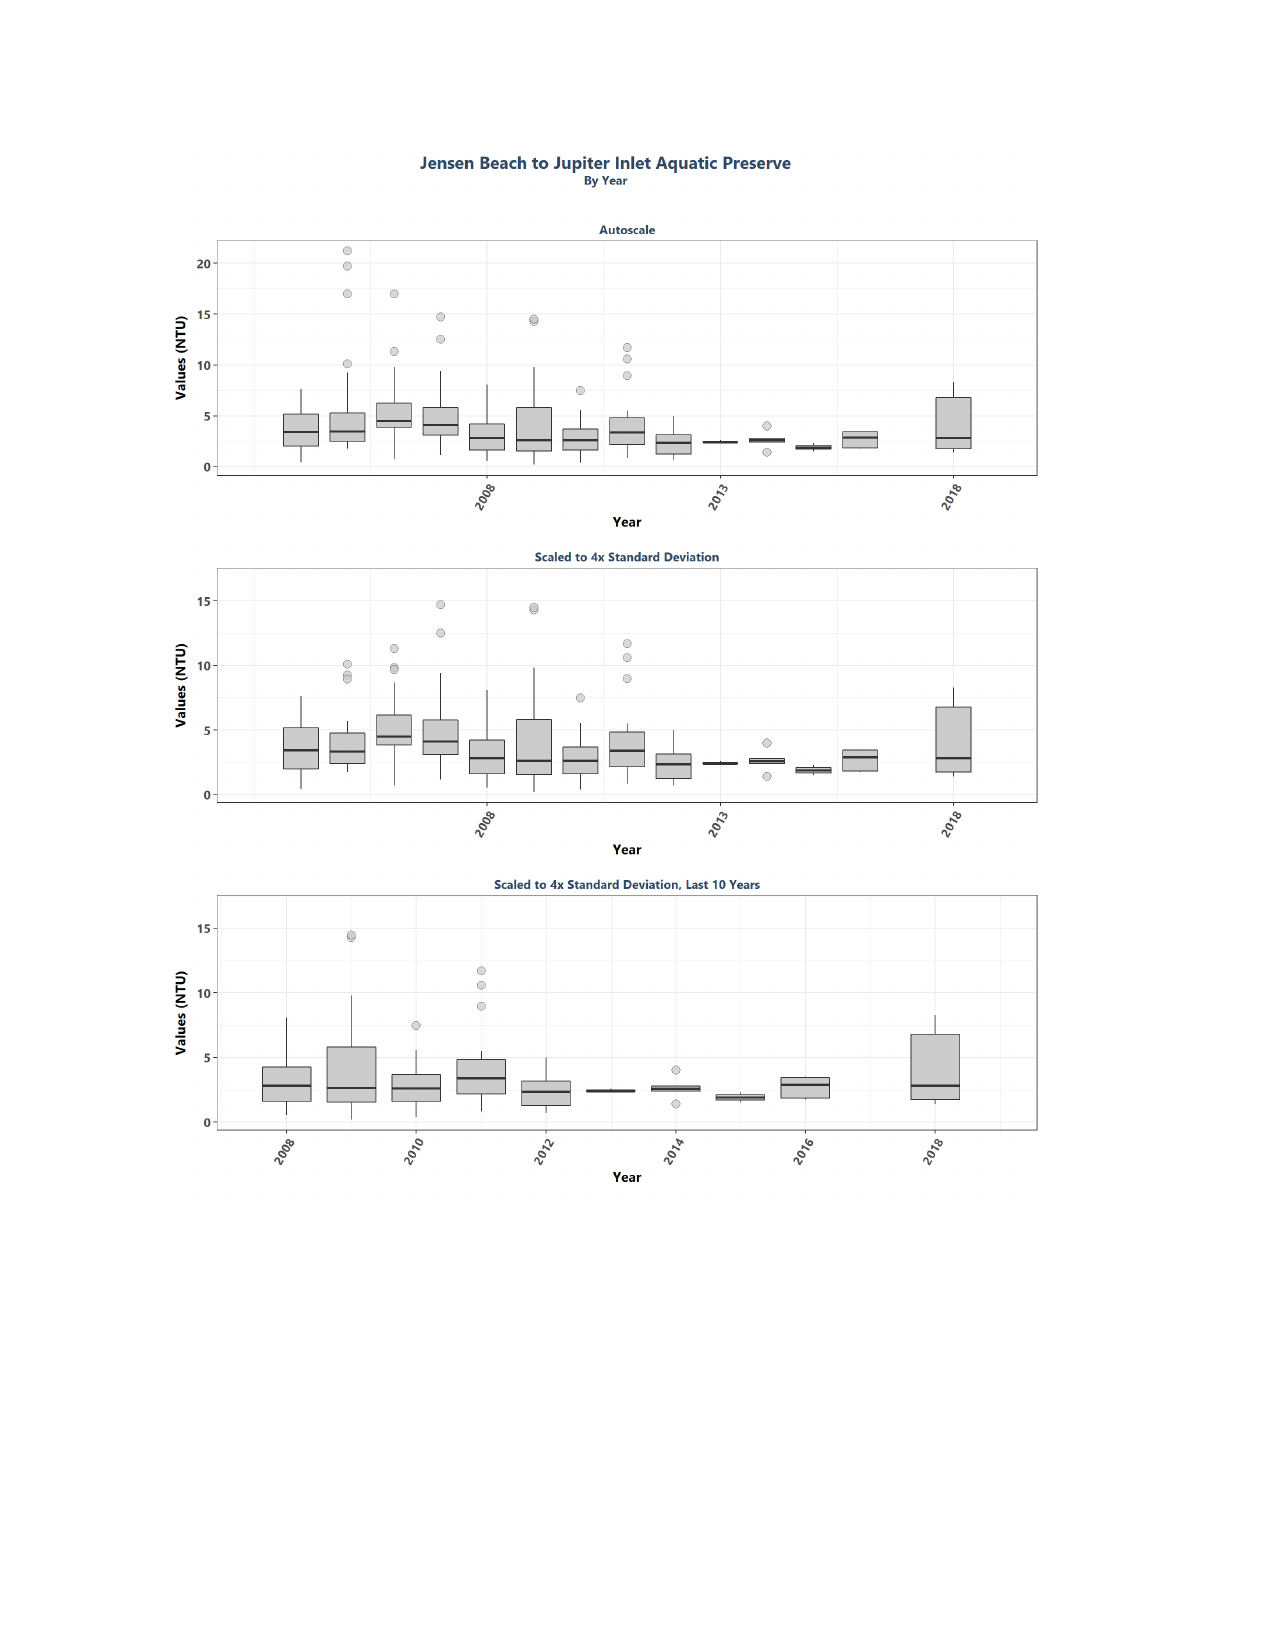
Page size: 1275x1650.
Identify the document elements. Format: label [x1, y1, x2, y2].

picture [168, 150, 1044, 1200]
